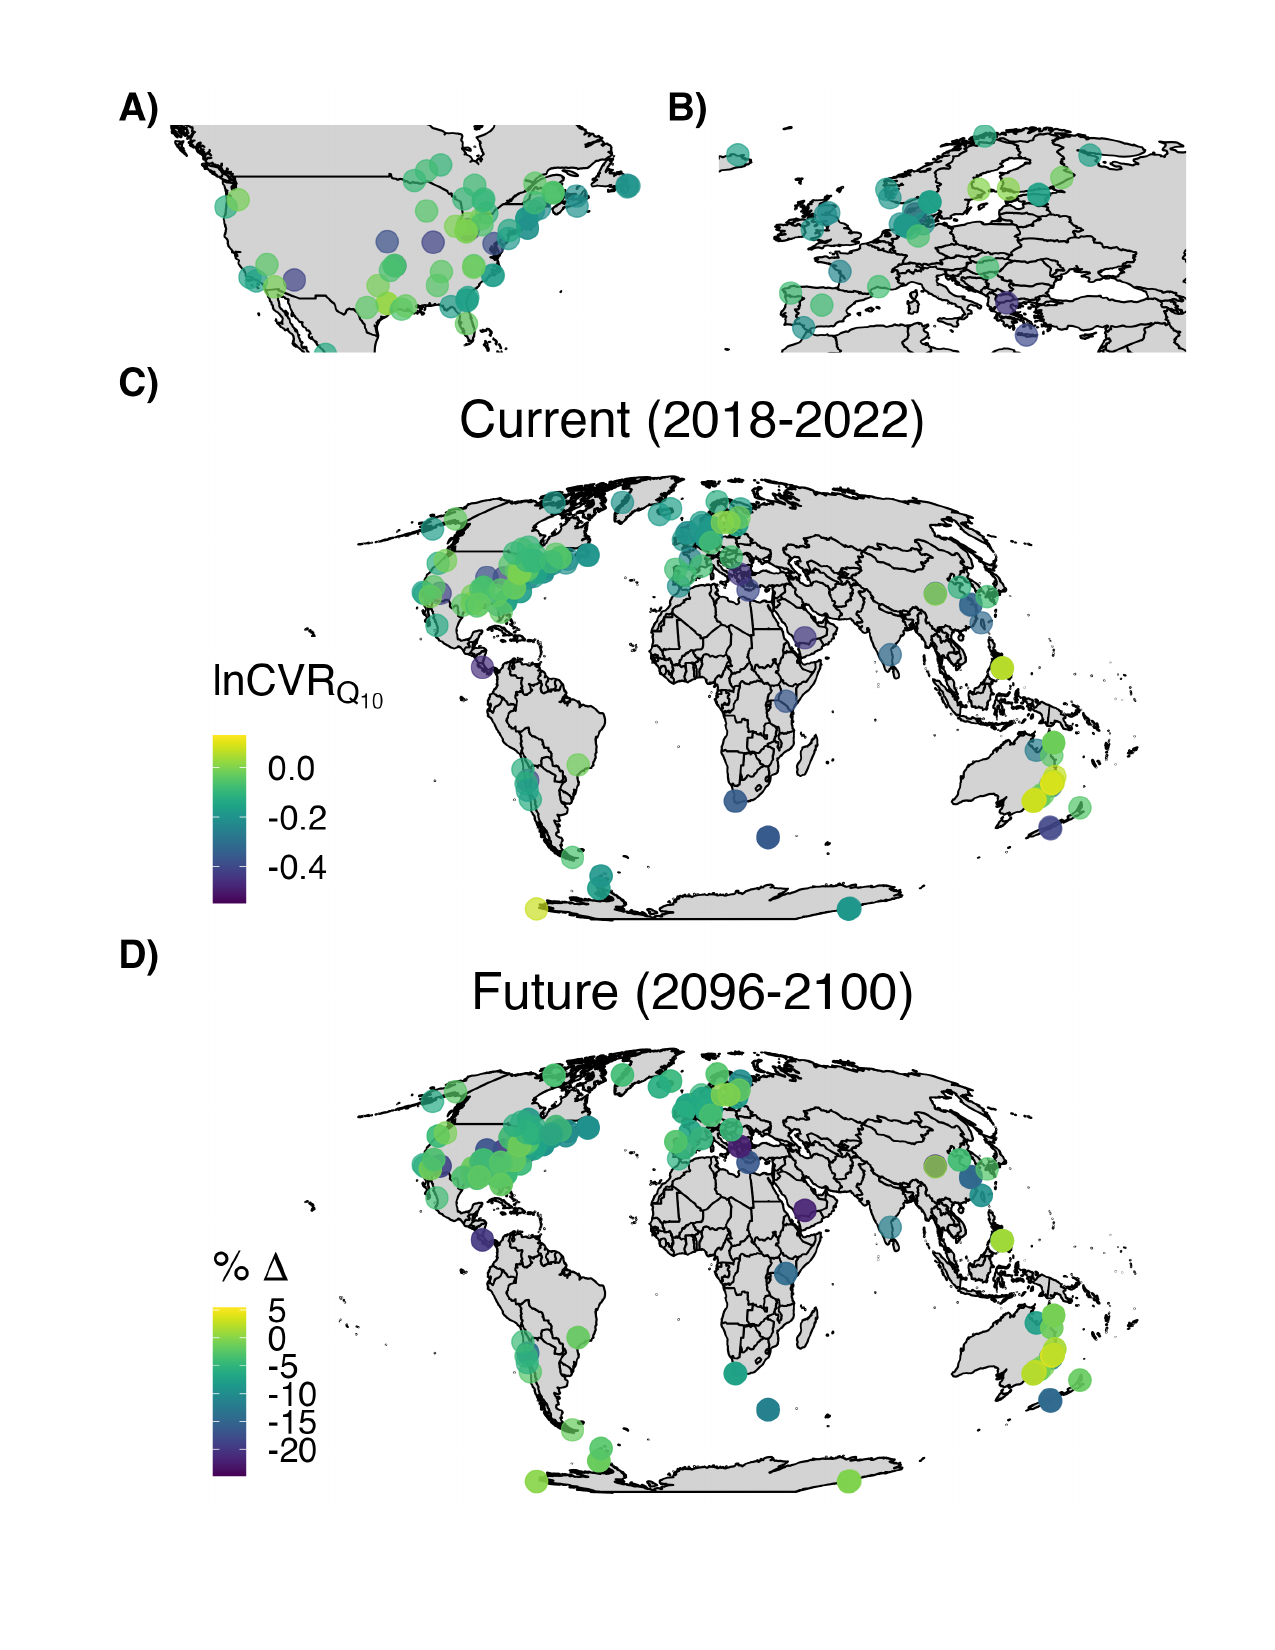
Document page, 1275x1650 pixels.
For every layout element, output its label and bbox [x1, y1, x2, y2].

table_header [89, 89, 1186, 1528]
picture [118, 88, 1187, 1508]
